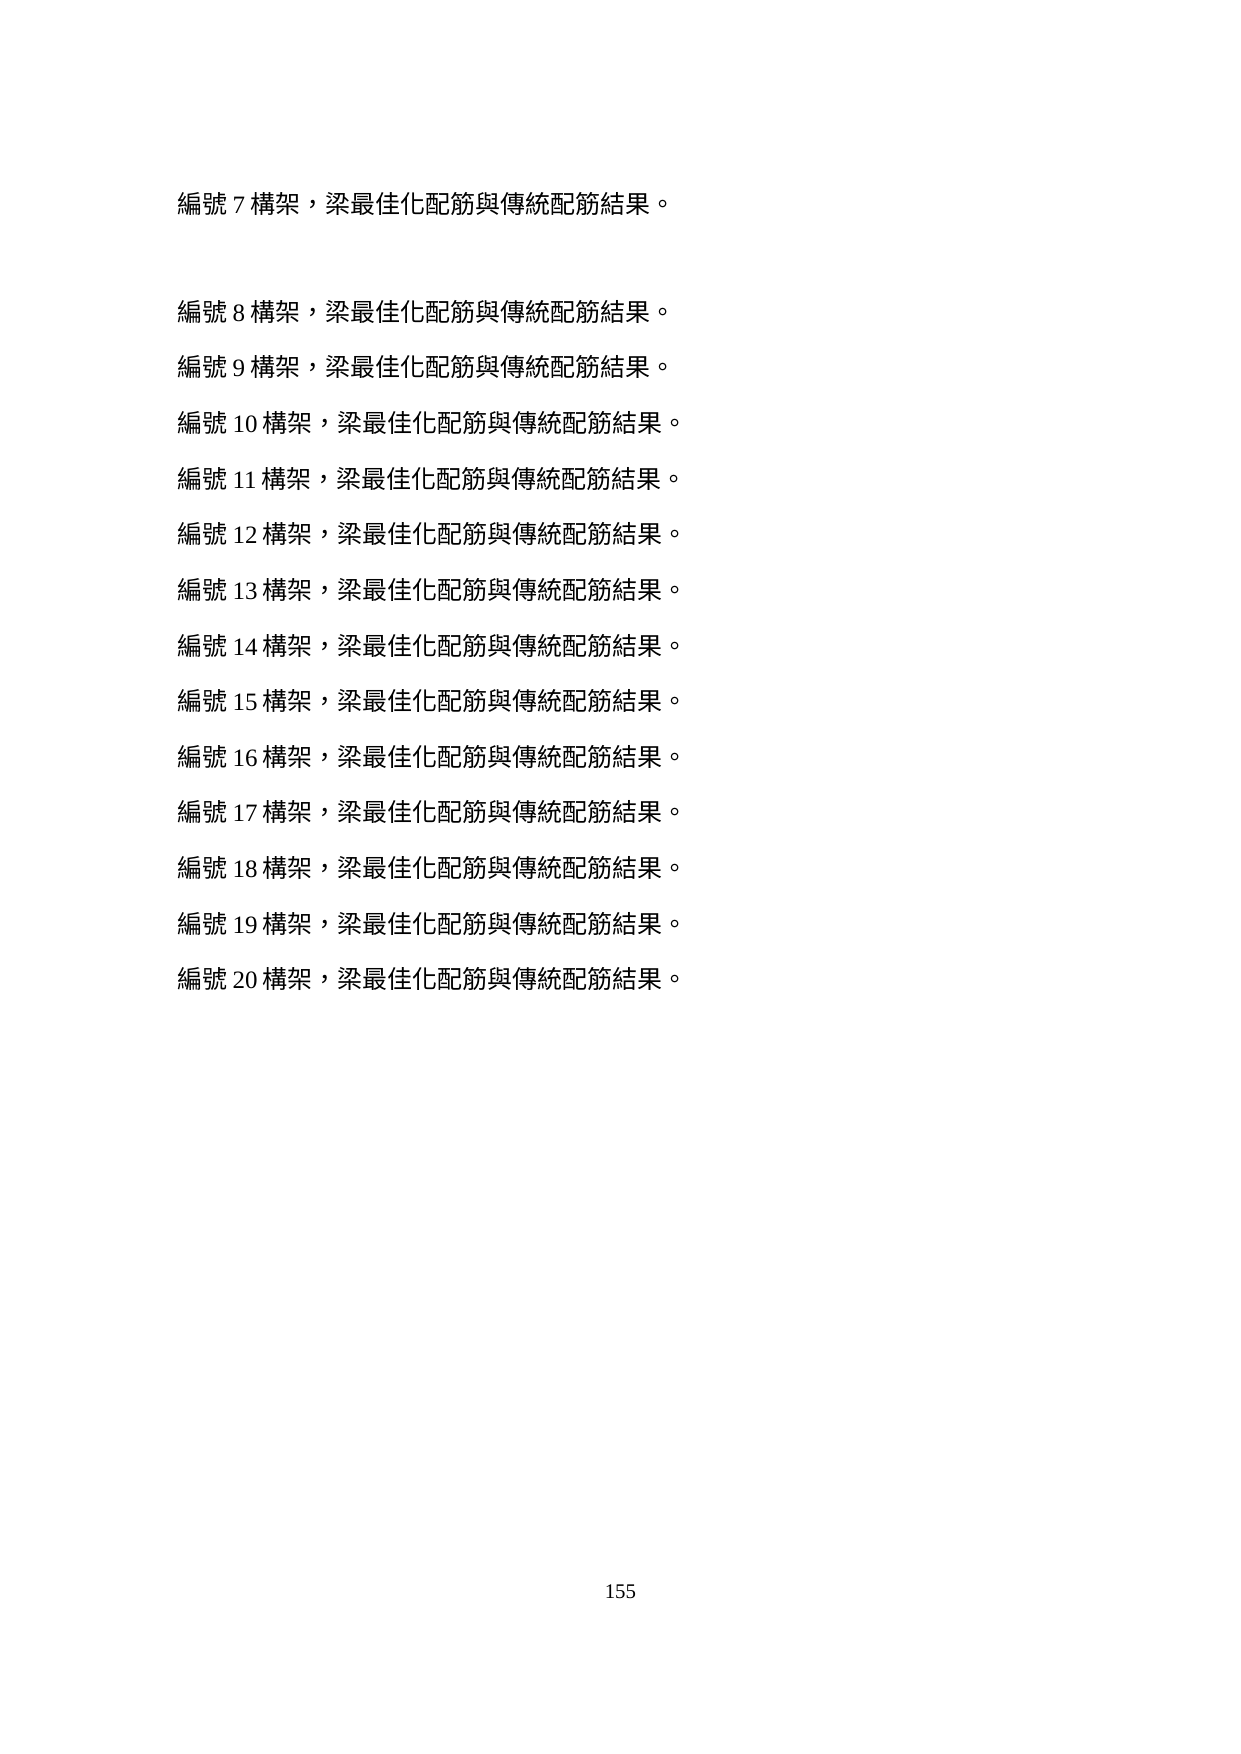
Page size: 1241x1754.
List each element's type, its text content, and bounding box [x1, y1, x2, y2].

text 編號8構架，梁最佳化配筋與傳統配筋結果。 [177, 292, 1063, 329]
text 編號14構架，梁最佳化配筋與傳統配筋結果。 [177, 625, 1063, 663]
text 編號9構架，梁最佳化配筋與傳統配筋結果。 [177, 347, 1063, 385]
text 編號20構架，梁最佳化配筋與傳統配筋結果。 [177, 959, 1063, 997]
text 編號13構架，梁最佳化配筋與傳統配筋結果。 [177, 570, 1063, 607]
text 編號19構架，梁最佳化配筋與傳統配筋結果。 [177, 903, 1063, 941]
text 編號10構架，梁最佳化配筋與傳統配筋結果。 [177, 403, 1063, 440]
text 編號16構架，梁最佳化配筋與傳統配筋結果。 [177, 737, 1063, 774]
text 編號7構架，梁最佳化配筋與傳統配筋結果。 [177, 184, 1063, 222]
text 編號12構架，梁最佳化配筋與傳統配筋結果。 [177, 514, 1063, 552]
text 編號15構架，梁最佳化配筋與傳統配筋結果。 [177, 681, 1063, 718]
text 編號11構架，梁最佳化配筋與傳統配筋結果。 [177, 458, 1063, 496]
text 編號17構架，梁最佳化配筋與傳統配筋結果。 [177, 792, 1063, 830]
text 編號18構架，梁最佳化配筋與傳統配筋結果。 [177, 848, 1063, 885]
